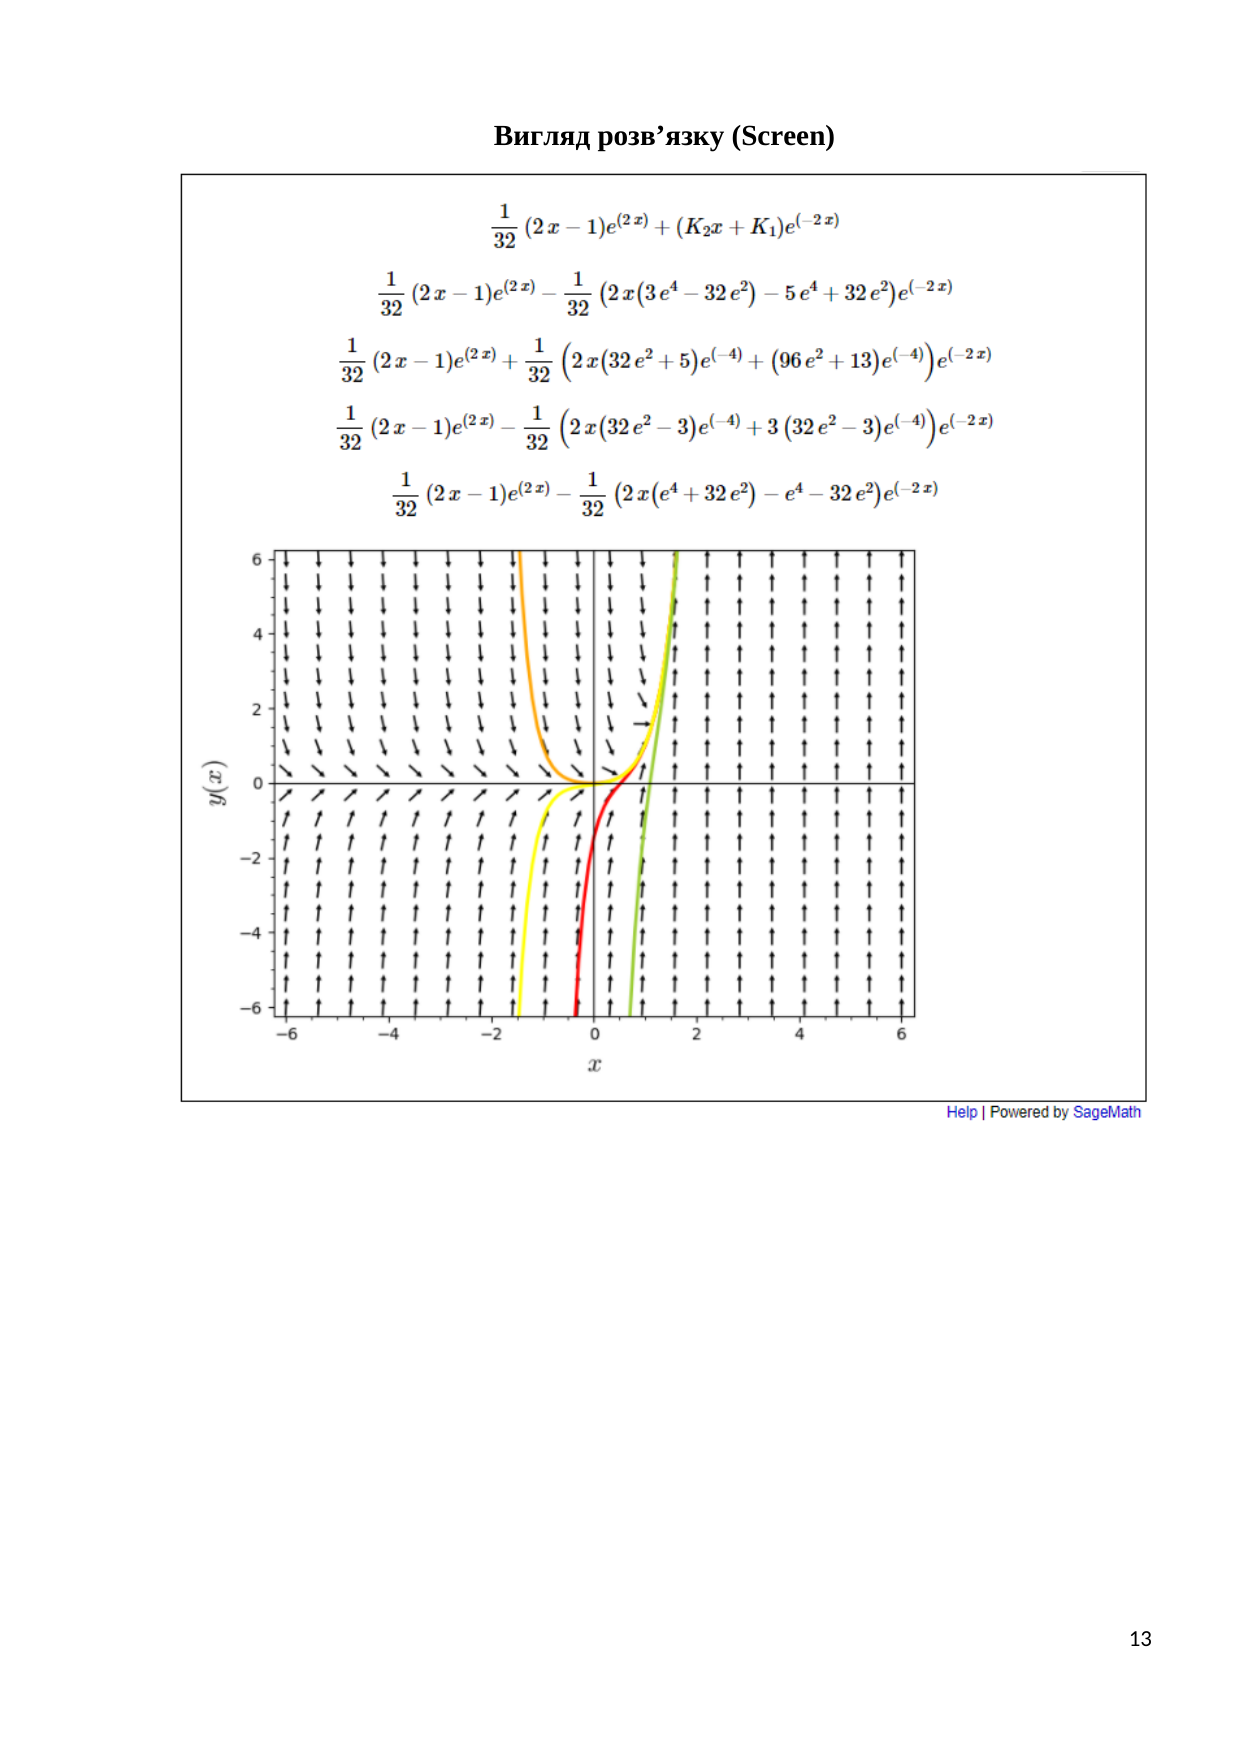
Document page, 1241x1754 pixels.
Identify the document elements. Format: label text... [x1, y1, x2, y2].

picture [177, 171, 1152, 1132]
text Вигляд розв’язку (Screen) [177, 118, 1152, 152]
